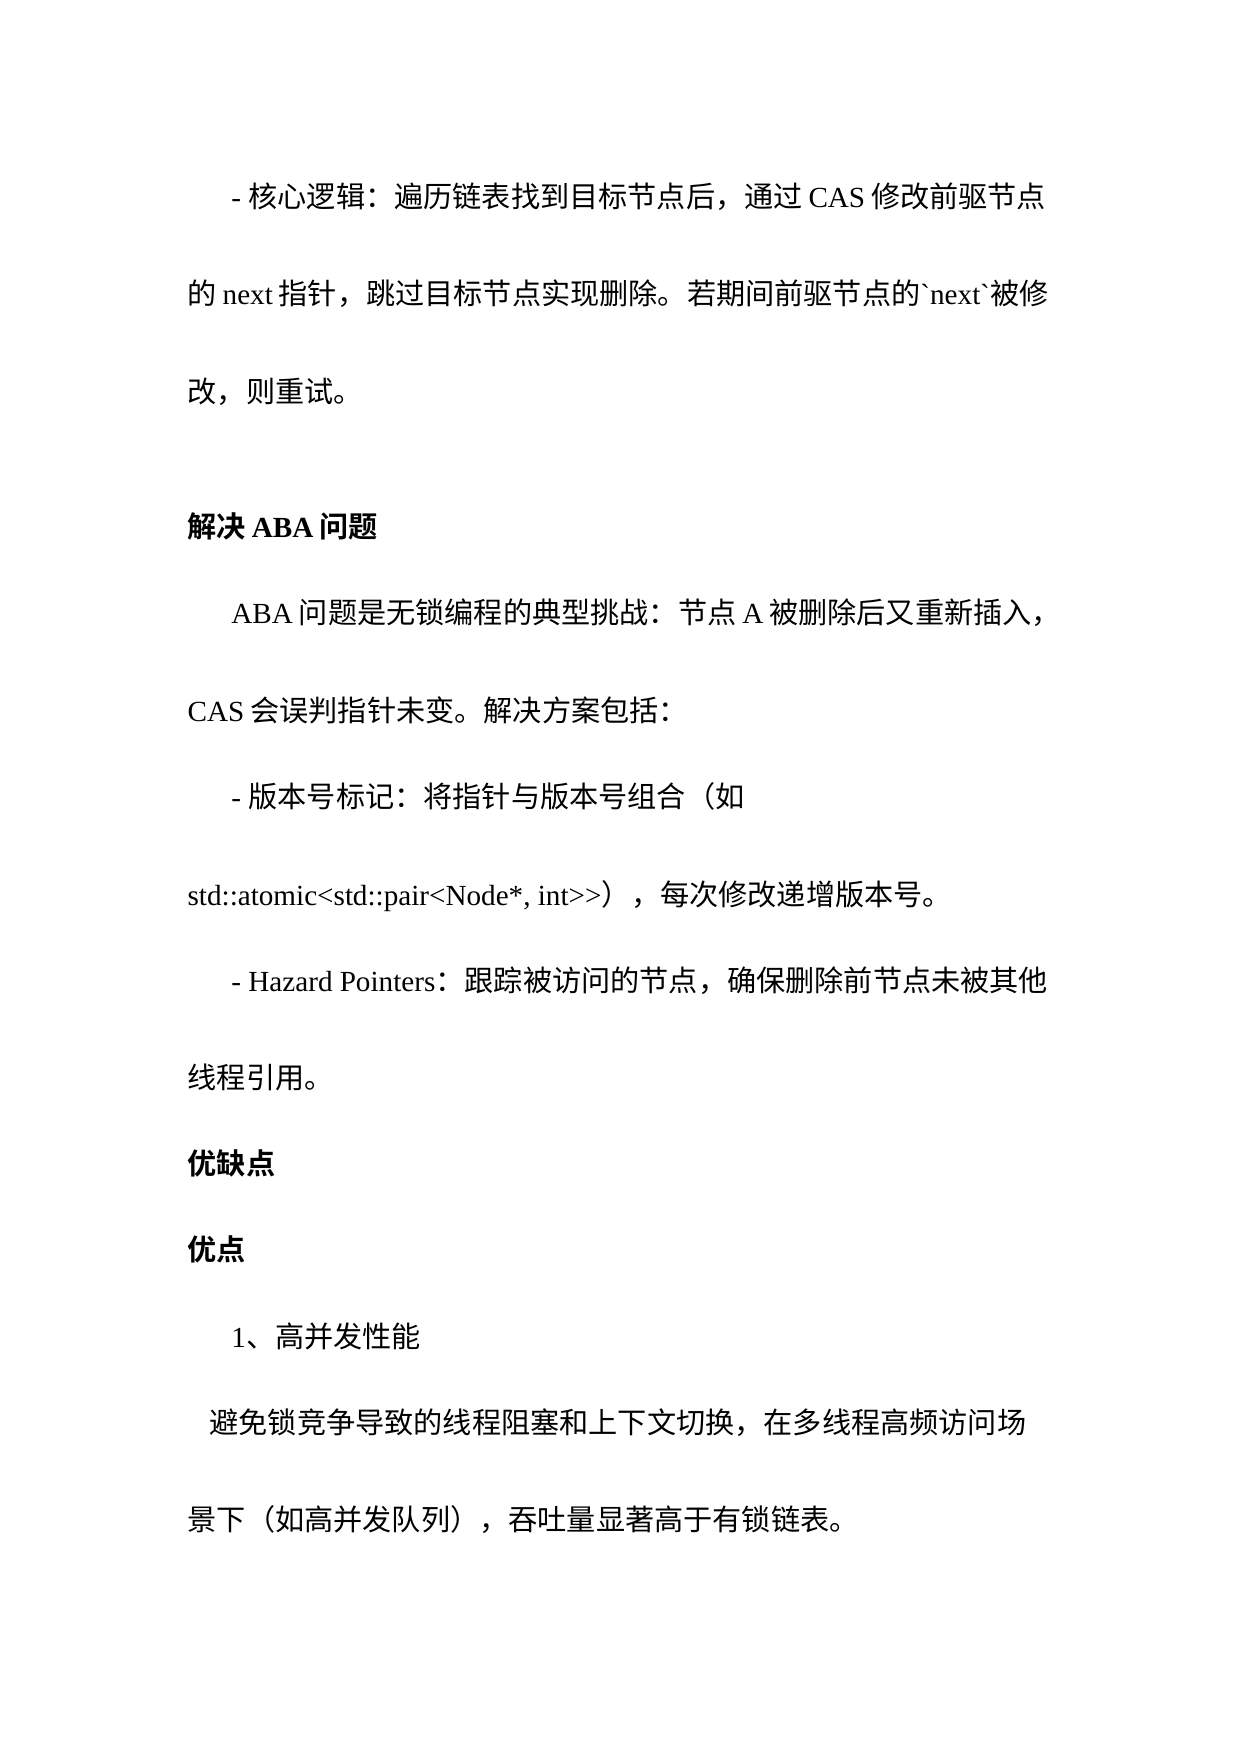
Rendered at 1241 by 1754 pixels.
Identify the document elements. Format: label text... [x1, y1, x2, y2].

subtitle 优缺点 [187, 1129, 1053, 1194]
text - 核心逻辑：遍历链表找到目标节点后，通过CAS修改前驱节点的next指针，跳过目标节点实现删除。若期间前驱节点的`next`被修改，则重试。 [187, 162, 1053, 422]
text 1、高并发性能 [187, 1302, 1053, 1367]
text - 版本号标记：将指针与版本号组合（如std::atomic<std::pair<Node*, int>>），每次修改递增版本号。 [187, 762, 1053, 925]
text - Hazard Pointers：跟踪被访问的节点，确保删除前节点未被其他线程引用。 [187, 946, 1053, 1108]
text ABA问题是无锁编程的典型挑战：节点A被删除后又重新插入，CAS会误判指针未变。解决方案包括： [187, 578, 1053, 741]
subtitle 优点 [187, 1216, 1053, 1281]
subtitle 解决ABA问题 [187, 492, 1053, 557]
text 避免锁竞争导致的线程阻塞和上下文切换，在多线程高频访问场景下（如高并发队列），吞吐量显著高于有锁链表。 [187, 1388, 1053, 1550]
